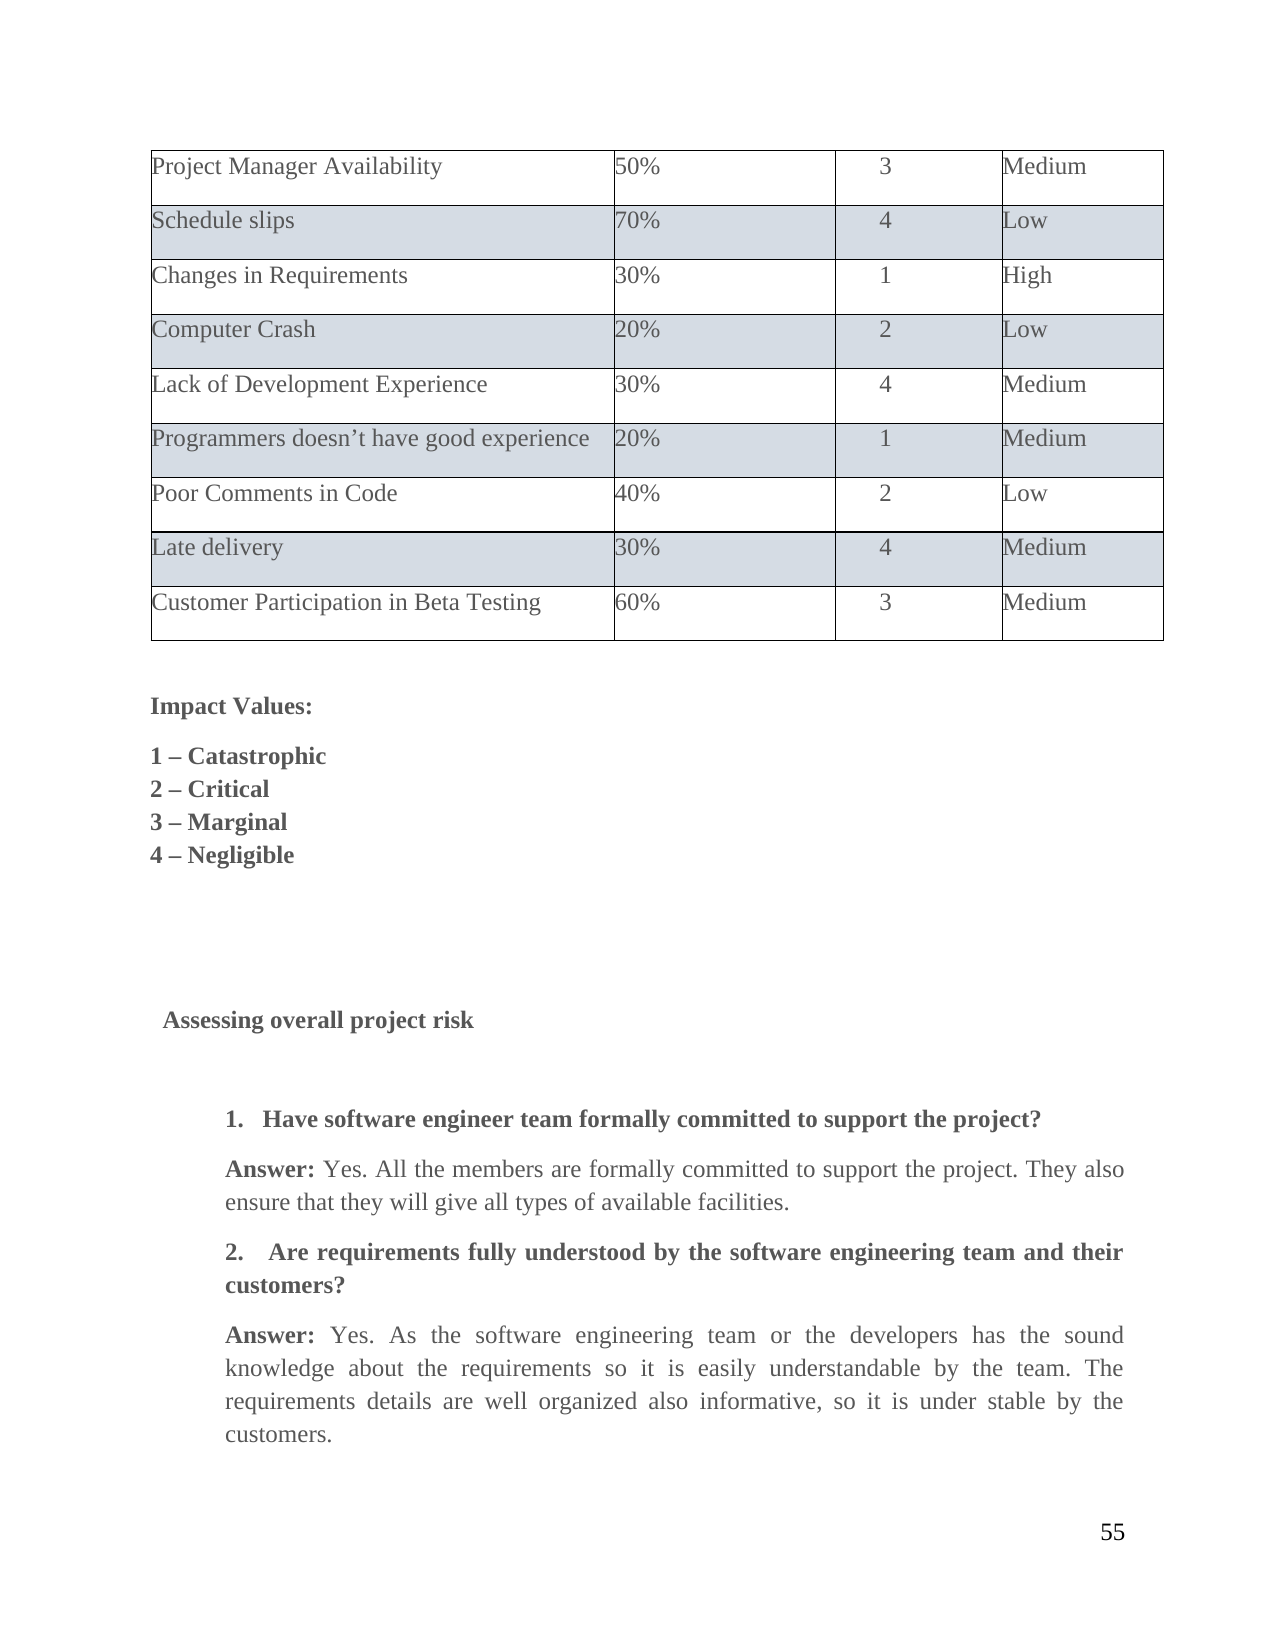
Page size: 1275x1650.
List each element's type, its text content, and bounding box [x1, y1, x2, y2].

text Answer: Yes. All the members are formally committed to support the project. They also ensure that they will give all types of available facilities. [225, 1154, 1125, 1216]
table_cell Medium [1003, 533, 1163, 586]
table_cell 70% [615, 206, 835, 259]
table_cell Project Manager Availability [152, 151, 614, 204]
table_cell 40% [615, 478, 835, 531]
table_cell 30% [615, 533, 835, 586]
table_cell Programmers doesn’t have good experience [152, 424, 614, 477]
table_cell 2 [836, 315, 1002, 368]
table_cell Late delivery [152, 533, 614, 586]
table_cell 2 [836, 478, 1002, 531]
text 3 – Marginal [150, 807, 1125, 836]
table_cell 50% [615, 151, 835, 204]
table_cell 1 [836, 260, 1002, 313]
table_cell 4 [836, 369, 1002, 422]
text 4 – Negligible [150, 840, 1125, 868]
table_cell Poor Comments in Code [152, 478, 614, 531]
table_cell High [1003, 260, 1163, 313]
table_cell Customer Participation in Beta Testing [152, 587, 614, 640]
table_cell 3 [836, 151, 1002, 204]
table_cell Medium [1003, 587, 1163, 640]
table_cell Medium [1003, 369, 1163, 422]
text 1. Have software engineer team formally committed to support the project? [225, 1104, 1125, 1133]
table_cell Medium [1003, 424, 1163, 477]
table_cell Low [1003, 315, 1163, 368]
table_cell Changes in Requirements [152, 260, 614, 313]
table_cell 20% [615, 424, 835, 477]
table_cell 30% [615, 369, 835, 422]
text Answer: Yes. As the software engineering team or the developers has the sound knowledge about the requirements so it is easily understandable by the team. The requirements details are well organized also informative, so it is under stable by the customers. [225, 1320, 1125, 1447]
table_cell Low [1003, 206, 1163, 259]
table_cell Computer Crash [152, 315, 614, 368]
text Impact Values: [150, 691, 1125, 720]
table_cell 20% [615, 315, 835, 368]
table_cell 4 [836, 206, 1002, 259]
text 2. Are requirements fully understood by the software engineering team and their customers? [225, 1237, 1125, 1299]
table_cell Schedule slips [152, 206, 614, 259]
text Assessing overall project risk [150, 1005, 1125, 1034]
table_cell 3 [836, 587, 1002, 640]
table_cell Medium [1003, 151, 1163, 204]
table_cell 60% [615, 587, 835, 640]
table_cell Lack of Development Experience [152, 369, 614, 422]
table_cell 30% [615, 260, 835, 313]
table_cell Low [1003, 478, 1163, 531]
text 1 – Catastrophic [150, 741, 1125, 769]
table_cell 4 [836, 533, 1002, 586]
text 2 – Critical [150, 774, 1125, 802]
table_cell 1 [836, 424, 1002, 477]
